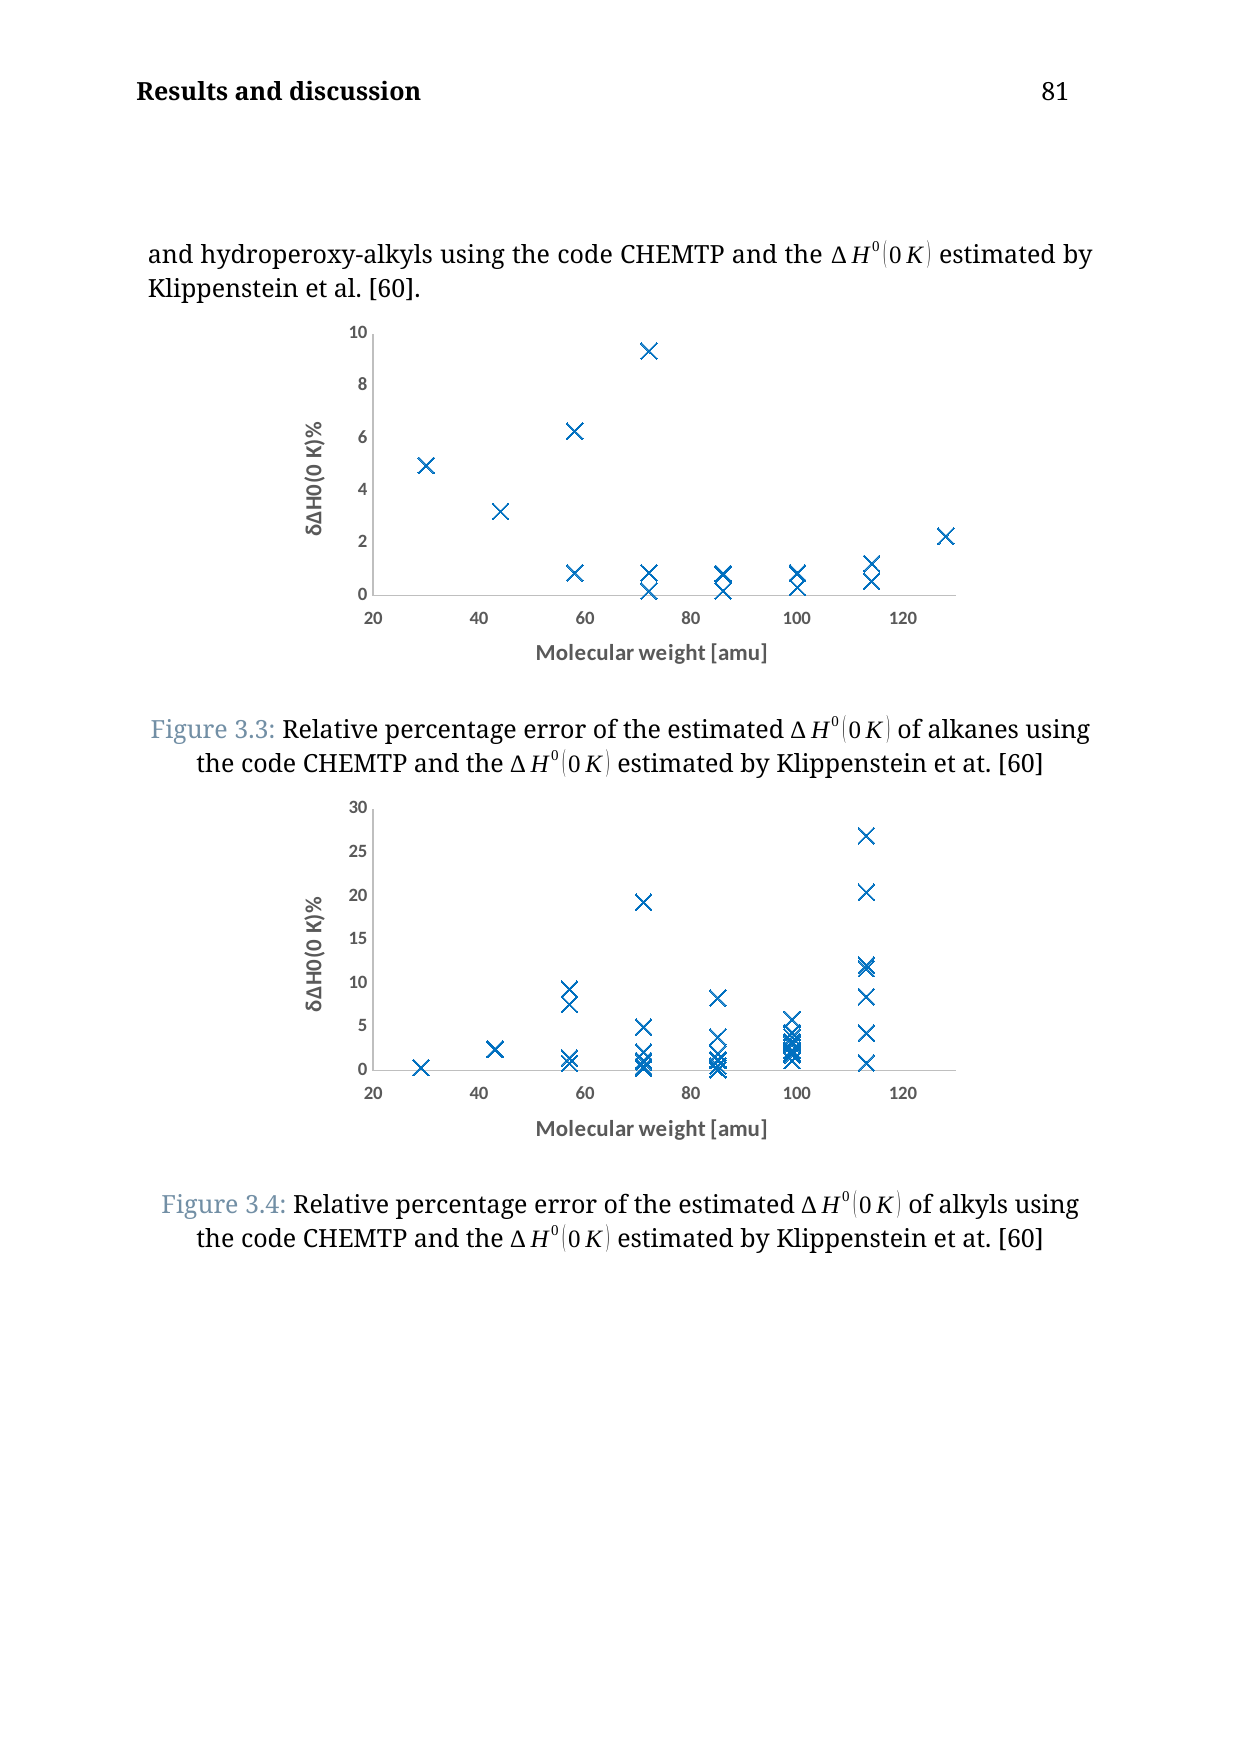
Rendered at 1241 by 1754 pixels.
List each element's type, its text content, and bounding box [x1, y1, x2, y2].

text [148, 236, 1092, 304]
text Figure 3.4: Relative percentage error of the estimated of alkyls using the code CHEMTP and the estimated by Klippenstein et at. [60] [148, 1187, 1092, 1255]
text Figure 3.3: Relative percentage error of the estimated of alkanes using the code CHEMTP and the estimated by Klippenstein et at. [60] [148, 711, 1092, 779]
